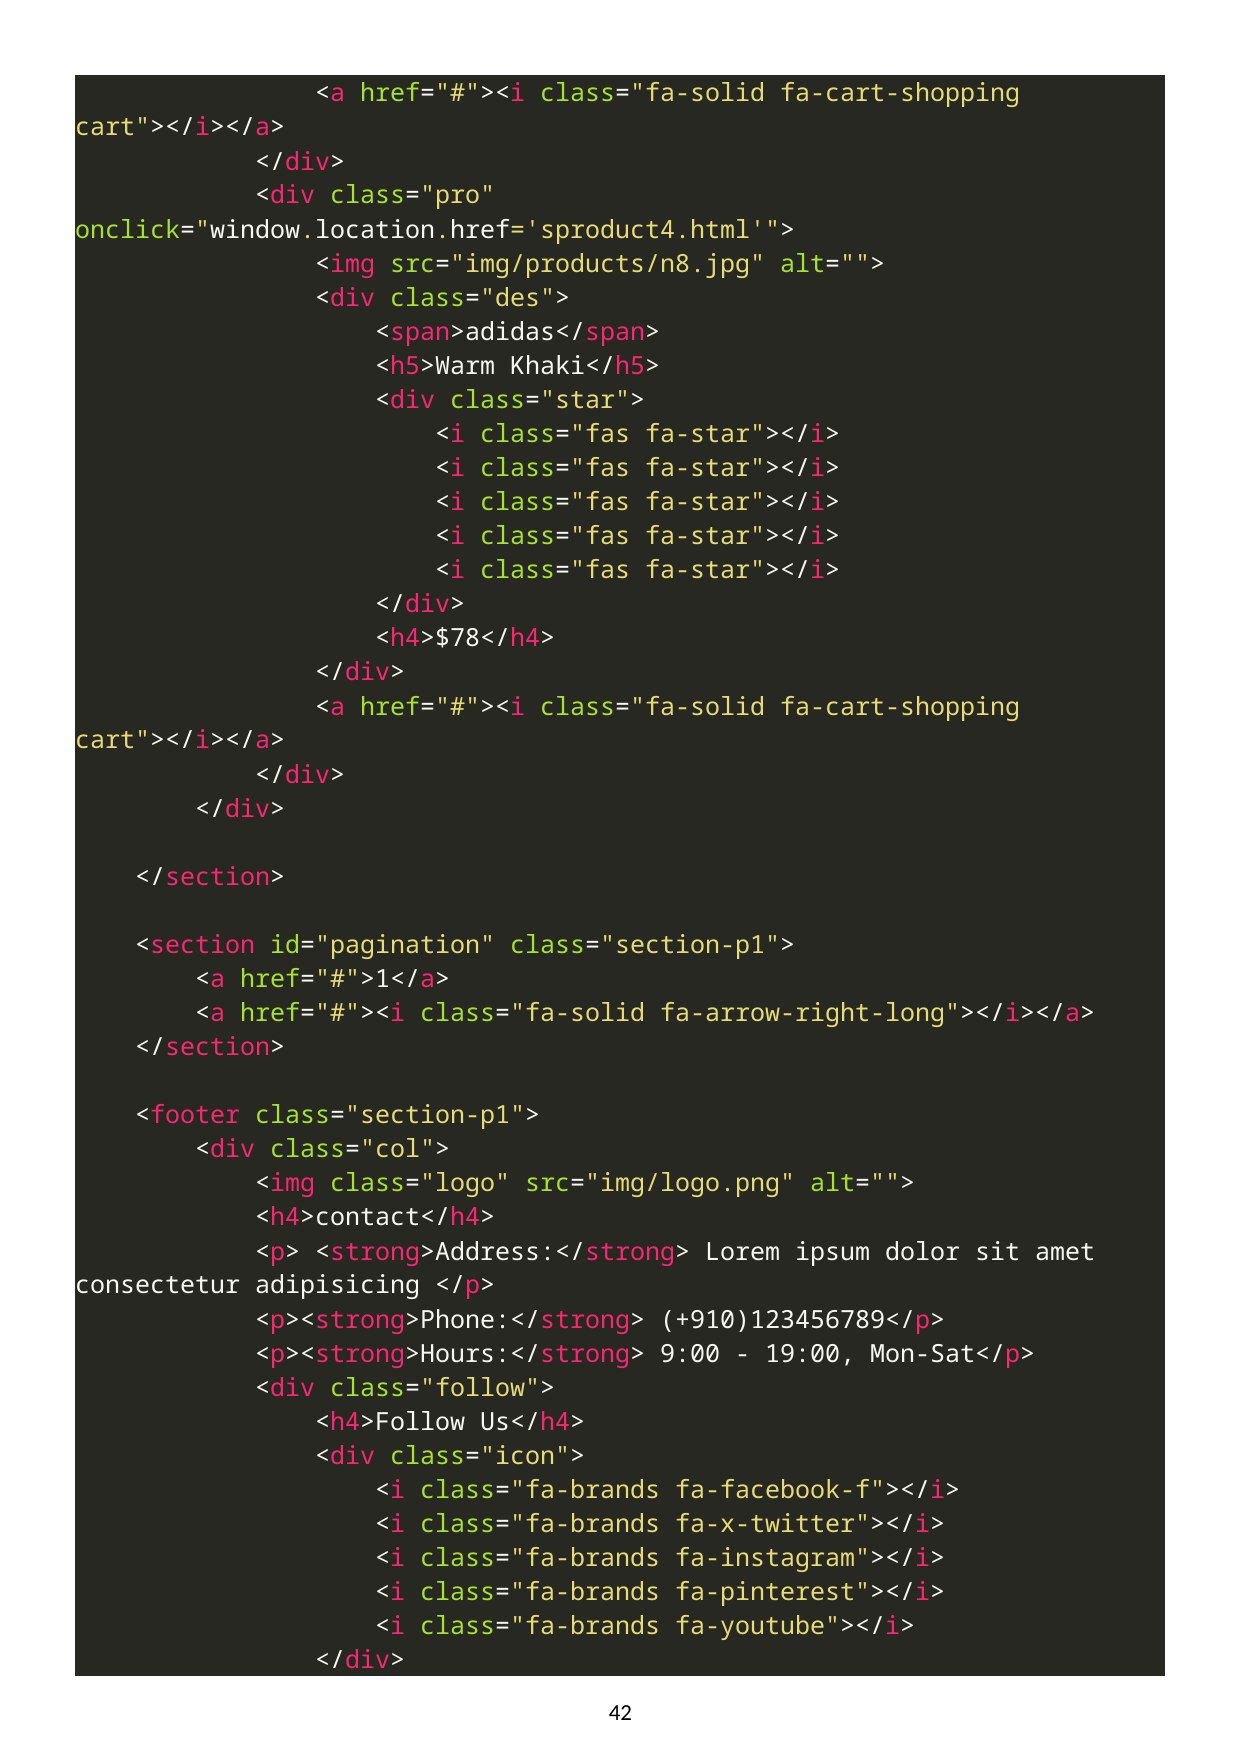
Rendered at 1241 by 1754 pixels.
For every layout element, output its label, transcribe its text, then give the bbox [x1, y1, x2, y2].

text </div> [75, 143, 1165, 177]
text </section> [75, 858, 1165, 892]
text <footer class="section-p1"> [75, 1097, 1165, 1131]
text <i class="fas fa-star"></i> [75, 484, 1165, 518]
text <p> <strong>Address:</strong> Lorem ipsum dolor sit amet consectetur adipisicing </p> [75, 1233, 1165, 1301]
text <i class="fas fa-star"></i> [75, 552, 1165, 586]
text <h4>$78</h4> [75, 620, 1165, 654]
text <div class="star"> [75, 382, 1165, 416]
text <i class="fas fa-star"></i> [75, 416, 1165, 450]
text <p><strong>Phone:</strong> (+910)123456789</p> [75, 1301, 1165, 1335]
text <p><strong>Hours:</strong> 9:00 - 19:00, Mon-Sat</p> [75, 1335, 1165, 1369]
text <a href="#">1</a> [75, 961, 1165, 995]
text </div> [75, 790, 1165, 824]
text </div> [75, 654, 1165, 688]
text <h4>Follow Us</h4> [75, 1403, 1165, 1437]
text <i class="fa-brands fa-x-twitter"></i> [75, 1506, 1165, 1540]
text </div> [75, 756, 1165, 790]
text <img src="img/products/n8.jpg" alt=""> [75, 245, 1165, 279]
text </section> [75, 1029, 1165, 1063]
text <h5>Warm Khaki</h5> [75, 347, 1165, 382]
text <div class="pro" onclick="window.location.href='sproduct4.html'"> [75, 177, 1165, 245]
text <div class="col"> [75, 1131, 1165, 1165]
text <a href="#"><i class="fa-solid fa-arrow-right-long"></i></a> [75, 995, 1165, 1029]
text <section id="pagination" class="section-p1"> [75, 927, 1165, 961]
text </div> [75, 586, 1165, 620]
text <a href="#"><i class="fa-solid fa-cart-shopping cart"></i></a> [75, 75, 1165, 143]
text <i class="fas fa-star"></i> [75, 450, 1165, 484]
text <i class="fa-brands fa-youtube"></i> [75, 1608, 1165, 1642]
text </div> [75, 1642, 1165, 1676]
text <i class="fas fa-star"></i> [75, 518, 1165, 552]
text <div class="icon"> [75, 1437, 1165, 1472]
text <i class="fa-brands fa-facebook-f"></i> [75, 1472, 1165, 1506]
text <img class="logo" src="img/logo.png" alt=""> [75, 1165, 1165, 1199]
text <i class="fa-brands fa-instagram"></i> [75, 1540, 1165, 1574]
text <h4>contact</h4> [75, 1199, 1165, 1233]
text <span>adidas</span> [75, 313, 1165, 347]
text <i class="fa-brands fa-pinterest"></i> [75, 1574, 1165, 1608]
text <a href="#"><i class="fa-solid fa-cart-shopping cart"></i></a> [75, 688, 1165, 756]
text <div class="follow"> [75, 1369, 1165, 1403]
text <div class="des"> [75, 279, 1165, 313]
